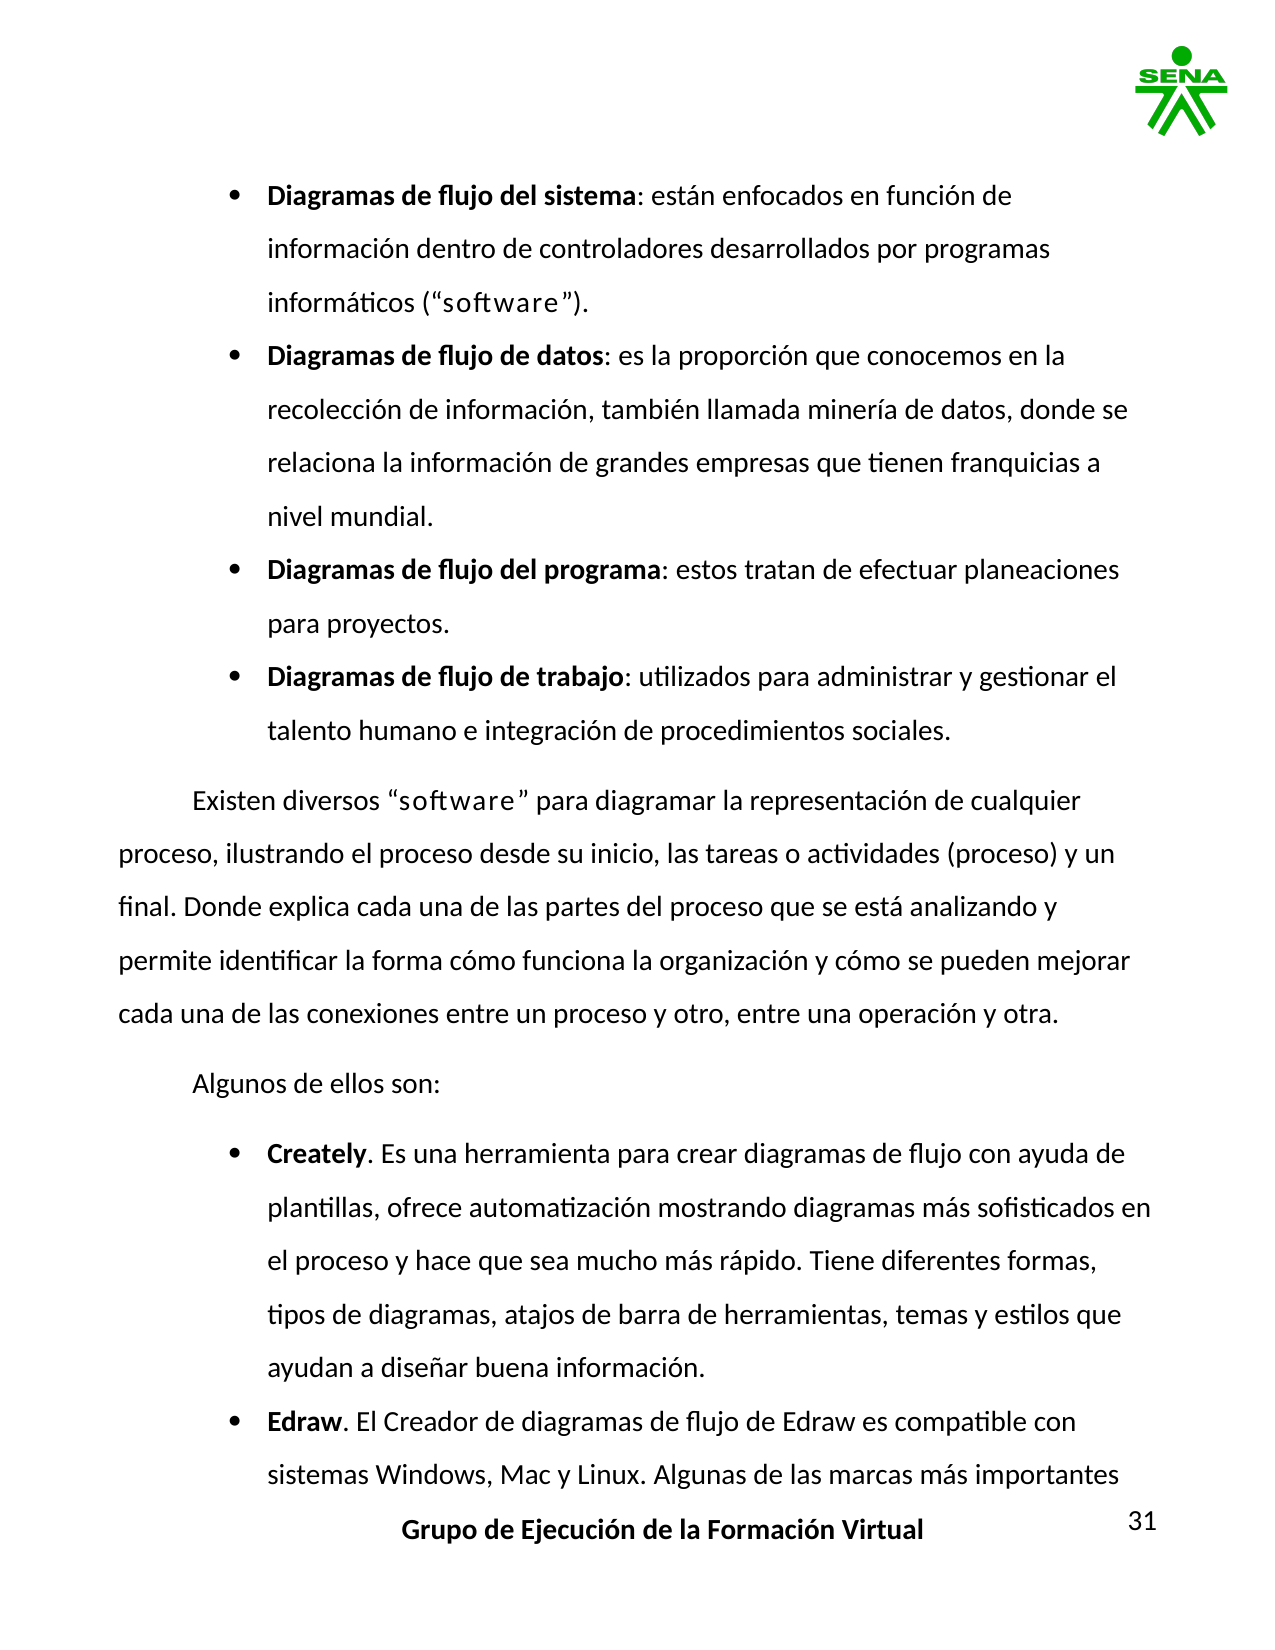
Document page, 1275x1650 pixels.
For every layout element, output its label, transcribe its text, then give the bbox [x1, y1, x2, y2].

list Diagramas de flujo de datos: es la proporción que conocemos en la recolección de información, también llamada minería de datos, donde se relaciona la información de grandes empresas que tienen franquicias a nivel mundial. [229, 337, 1157, 533]
list Creately. Es una herramienta para crear diagramas de flujo con ayuda de plantillas, ofrece automatización mostrando diagramas más sofisticados en el proceso y hace que sea mucho más rápido. Tiene diferentes formas, tipos de diagramas, atajos de barra de herramientas, temas y estilos que ayudan a diseñar buena información. [229, 1136, 1157, 1385]
list Diagramas de flujo del sistema: están enfocados en función de información dentro de controladores desarrollados por programas informáticos (“software”). [229, 177, 1157, 320]
text Algunos de ellos son: [118, 1066, 1157, 1101]
list Diagramas de flujo de trabajo: utilizados para administrar y gestionar el talento humano e integración de procedimientos sociales. [229, 658, 1157, 747]
list Diagramas de flujo del programa: estos tratan de efectuar planeaciones para proyectos. [229, 551, 1157, 640]
text Existen diversos “software” para diagramar la representación de cualquier proceso, ilustrando el proceso desde su inicio, las tareas o actividades (proceso) y un final. Donde explica cada una de las partes del proceso que se está analizando y permite identificar la forma cómo funciona la organización y cómo se pueden mejorar cada una de las conexiones entre un proceso y otro, entre una operación y otra. [118, 782, 1157, 1031]
picture [1135, 46, 1228, 136]
